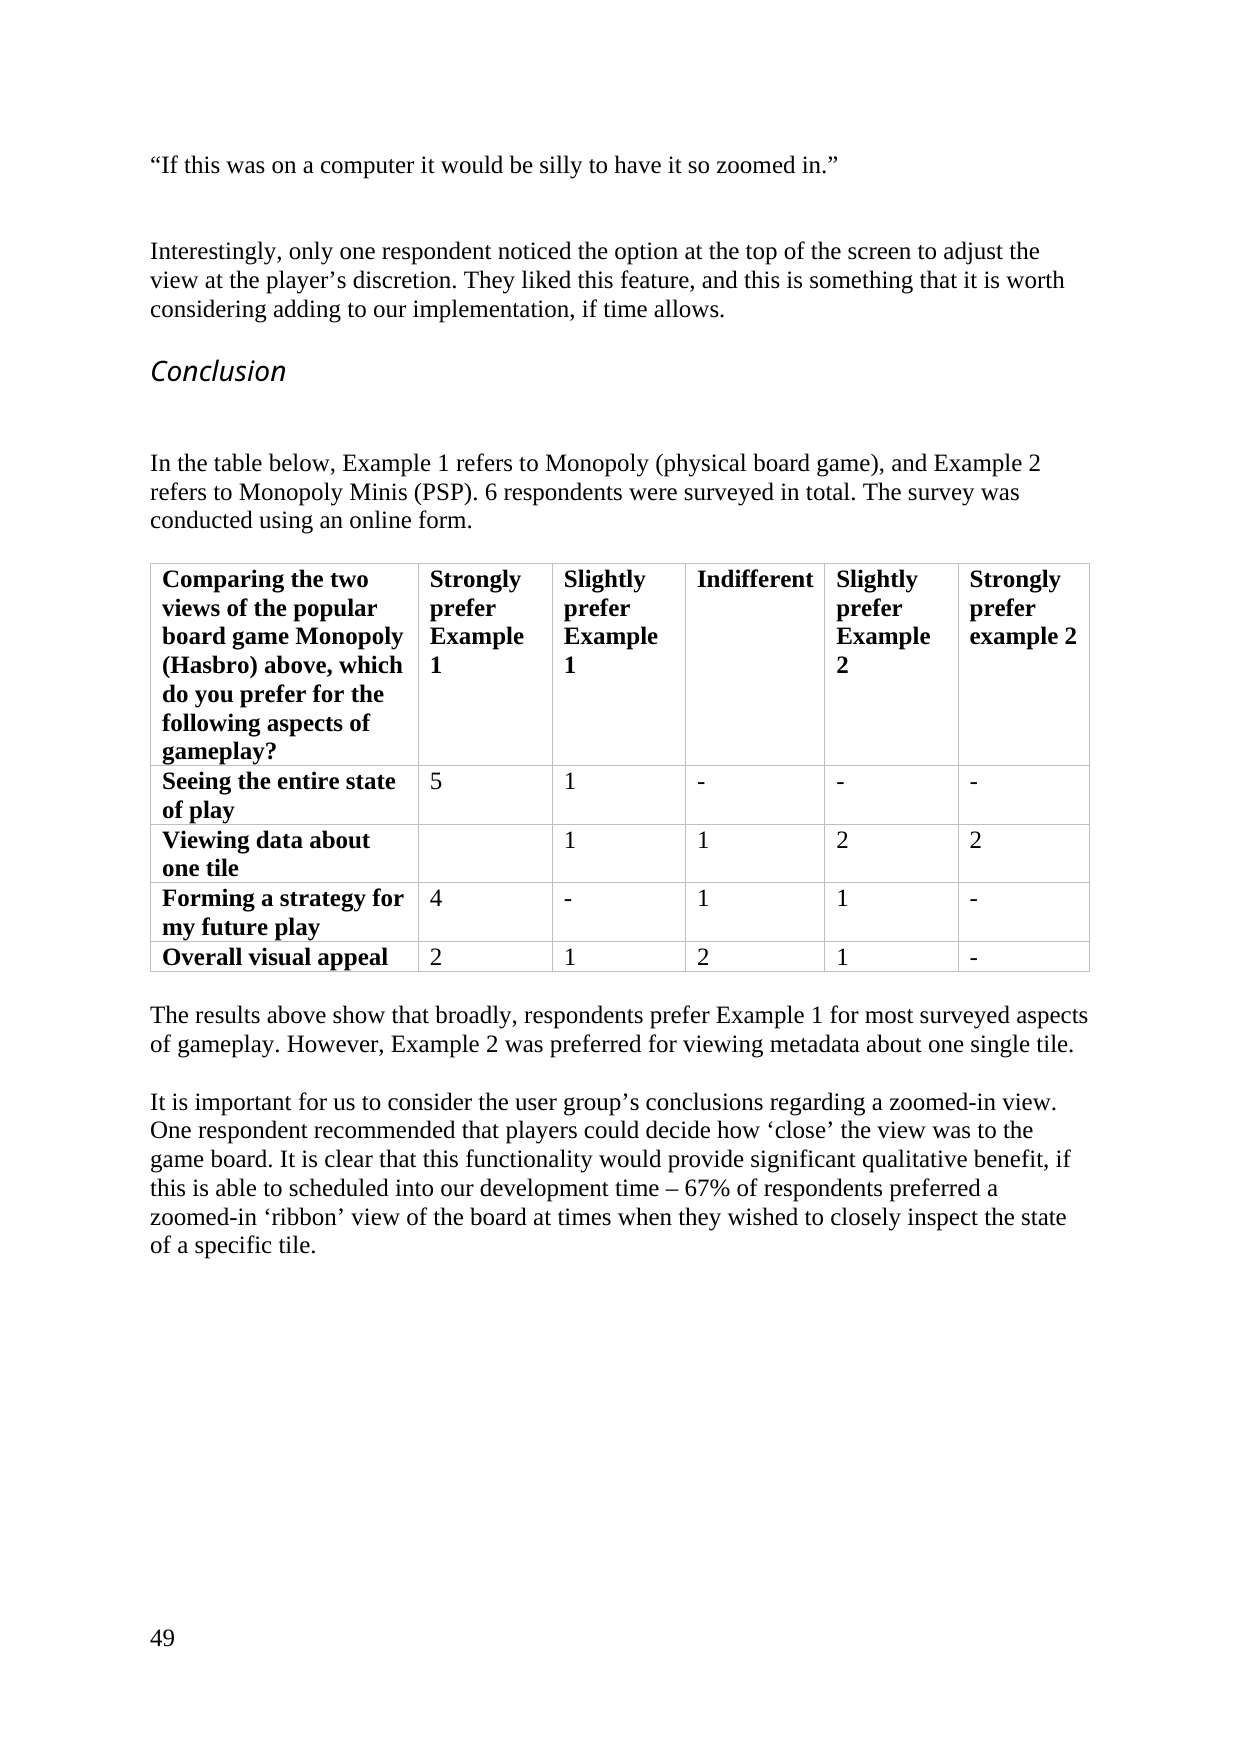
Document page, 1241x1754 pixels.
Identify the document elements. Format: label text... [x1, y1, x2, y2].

table_cell - [959, 942, 1089, 971]
table_header Strongly prefer Example 1 [419, 564, 552, 765]
table_cell - [553, 883, 685, 941]
table_cell 2 [419, 942, 552, 971]
table_cell Overall visual appeal [151, 942, 418, 971]
table_header Slightly prefer Example 2 [825, 564, 958, 765]
table_cell Seeing the entire state of play [151, 766, 418, 824]
text The results above show that broadly, respondents prefer Example 1 for most surveyed aspects of gameplay. However, Example 2 was preferred for viewing metadata about one single tile. [150, 1000, 1090, 1058]
text Interestingly, only one respondent noticed the option at the top of the screen to adjust the view at the player’s discretion. They liked this feature, and this is something that it is worth considering adding to our implementation, if time allows. [150, 236, 1090, 322]
table_cell - [959, 883, 1089, 941]
text In the table below, Example 1 refers to Monopoly (physical board game), and Example 2 refers to Monopoly Minis (PSP). 6 respondents were surveyed in total. The survey was conducted using an online form. [150, 419, 1090, 563]
table_cell 1 [825, 883, 958, 941]
table_header Indifferent [686, 564, 824, 765]
table_cell 2 [959, 825, 1089, 882]
table_cell Forming a strategy for my future play [151, 883, 418, 941]
table_cell 1 [553, 825, 685, 882]
table_cell 1 [686, 825, 824, 882]
table_header Comparing the two views of the popular board game Monopoly (Hasbro) above, which do you prefer for the following aspects of gameplay? [151, 564, 418, 765]
table_cell [419, 825, 552, 882]
table_header Strongly prefer example 2 [959, 564, 1089, 765]
table_cell 2 [686, 942, 824, 971]
table_header Slightly prefer Example 1 [553, 564, 685, 765]
table_cell 5 [419, 766, 552, 824]
table_cell Viewing data about one tile [151, 825, 418, 882]
table_cell 2 [825, 825, 958, 882]
table_cell 1 [553, 942, 685, 971]
table_cell 1 [553, 766, 685, 824]
table_cell 4 [419, 883, 552, 941]
text It is important for us to consider the user group’s conclusions regarding a zoomed-in view. One respondent recommended that players could decide how ‘close’ the view was to the game board. It is clear that this functionality would provide significant qualitative benefit, if this is able to scheduled into our development time – 67% of respondents preferred a zoomed-in ‘ribbon’ view of the board at times when they wished to closely inspect the state of a specific tile. [150, 1058, 1090, 1288]
table_cell 1 [686, 883, 824, 941]
table_cell - [825, 766, 958, 824]
table_cell - [686, 766, 824, 824]
subtitle Conclusion [150, 352, 1090, 390]
text “If this was on a computer it would be silly to have it so zoomed in.” [150, 150, 1090, 236]
table_cell - [959, 766, 1089, 824]
table_cell 1 [825, 942, 958, 971]
